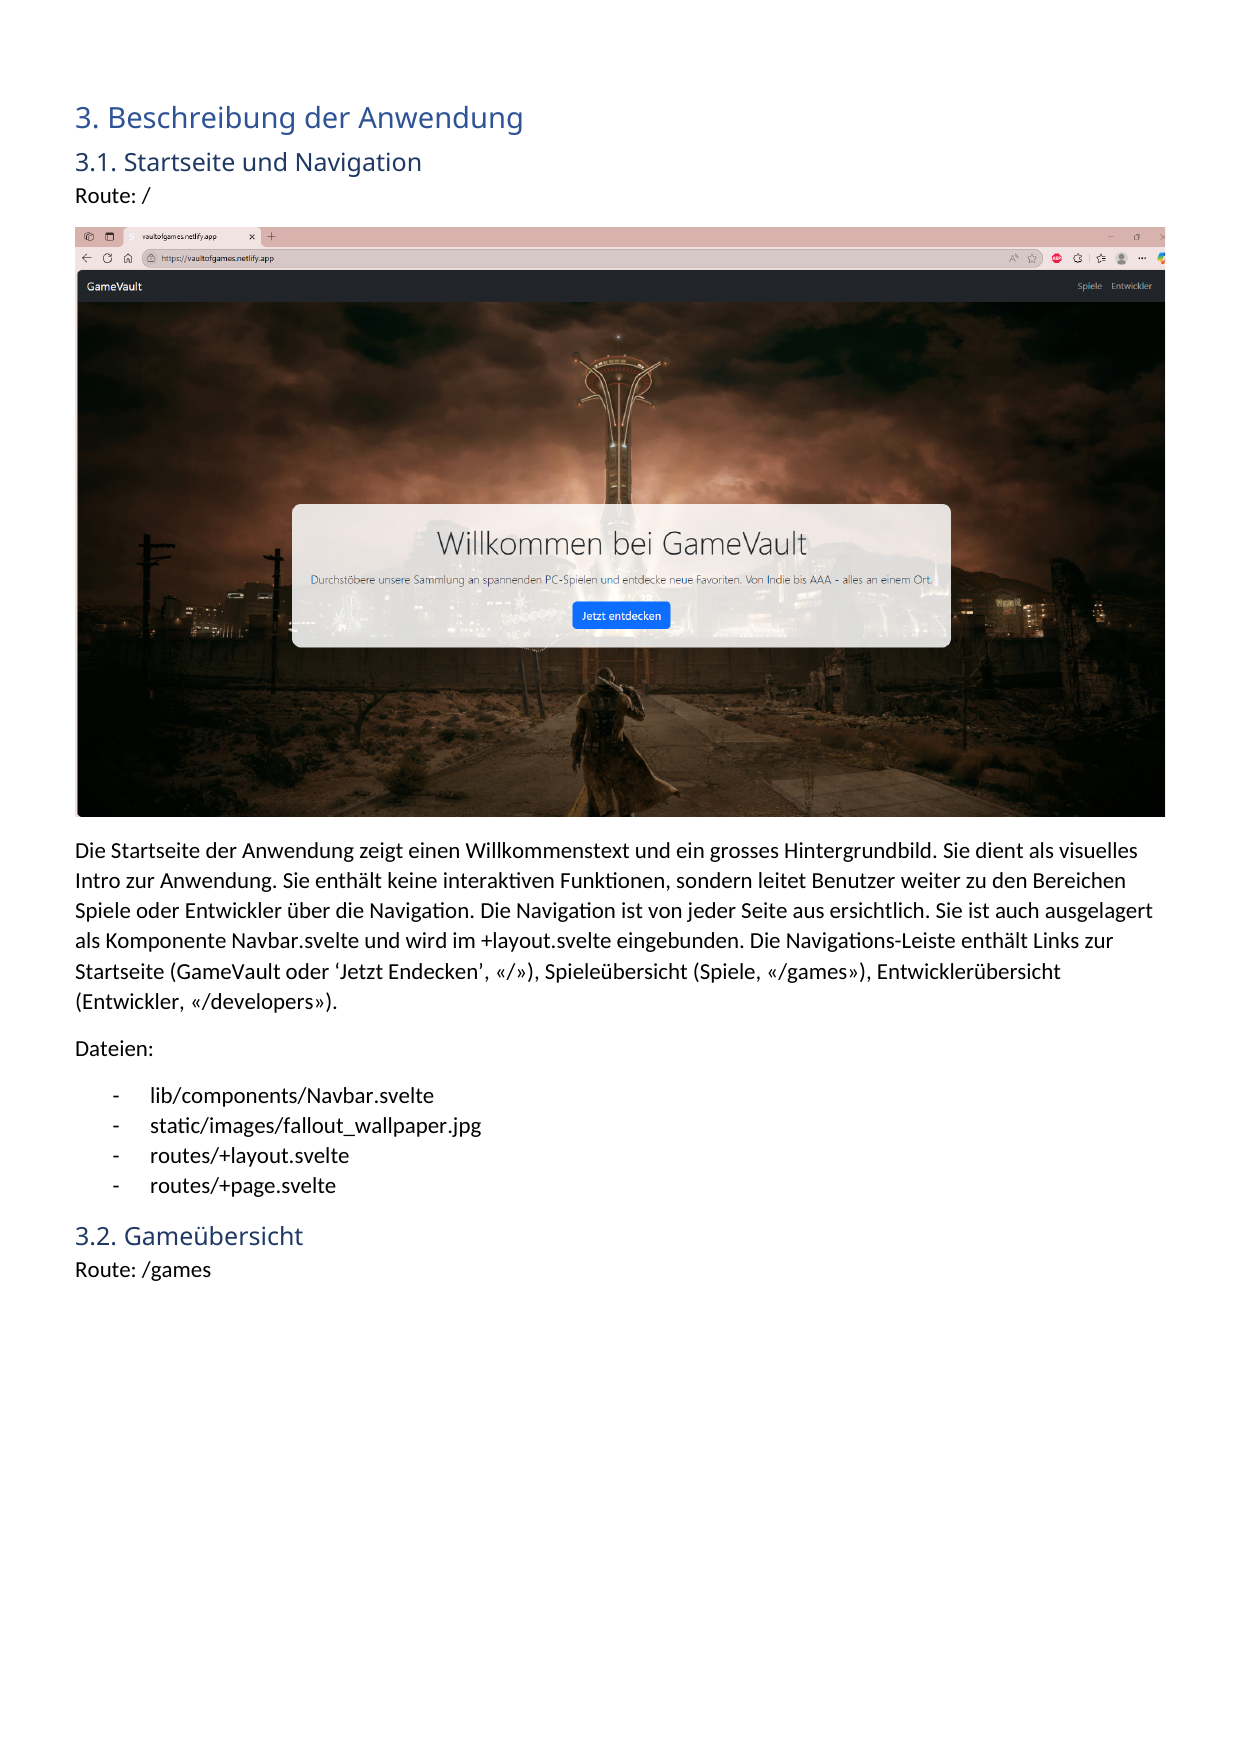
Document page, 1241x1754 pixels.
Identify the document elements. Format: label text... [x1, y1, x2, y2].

picture [75, 227, 1166, 817]
subtitle Startseite und Navigation [75, 144, 1165, 178]
text Route: / [75, 181, 1165, 209]
text Die Startseite der Anwendung zeigt einen Willkommenstext und ein grosses Hintergrundbild. Sie dient als visuelles Intro zur Anwendung. Sie enthält keine interaktiven Funktionen, sondern leitet Benutzer weiter zu den Bereichen Spiele oder Entwickler über die Navigation. Die Navigation ist von jeder Seite aus ersichtlich. Sie ist auch ausgelagert als Komponente Navbar.svelte und wird im +layout.svelte eingebunden. Die Navigations-Leiste enthält Links zur Startseite (GameVault oder ‘Jetzt Endecken’, «/»), Spieleübersicht (Spiele, «/games»), Entwicklerübersicht (Entwickler, «/developers»). [75, 836, 1165, 1015]
subtitle Gameübersicht [75, 1218, 1165, 1252]
subtitle Beschreibung der Anwendung [75, 97, 1165, 137]
text Dateien: [75, 1034, 1165, 1062]
text Route: /games [75, 1255, 1165, 1283]
list static/images/fallout_wallpaper.jpg [112, 1111, 1165, 1139]
list routes/+layout.svelte [112, 1141, 1165, 1169]
list routes/+page.svelte [112, 1171, 1165, 1199]
list lib/components/Navbar.svelte [112, 1081, 1165, 1109]
